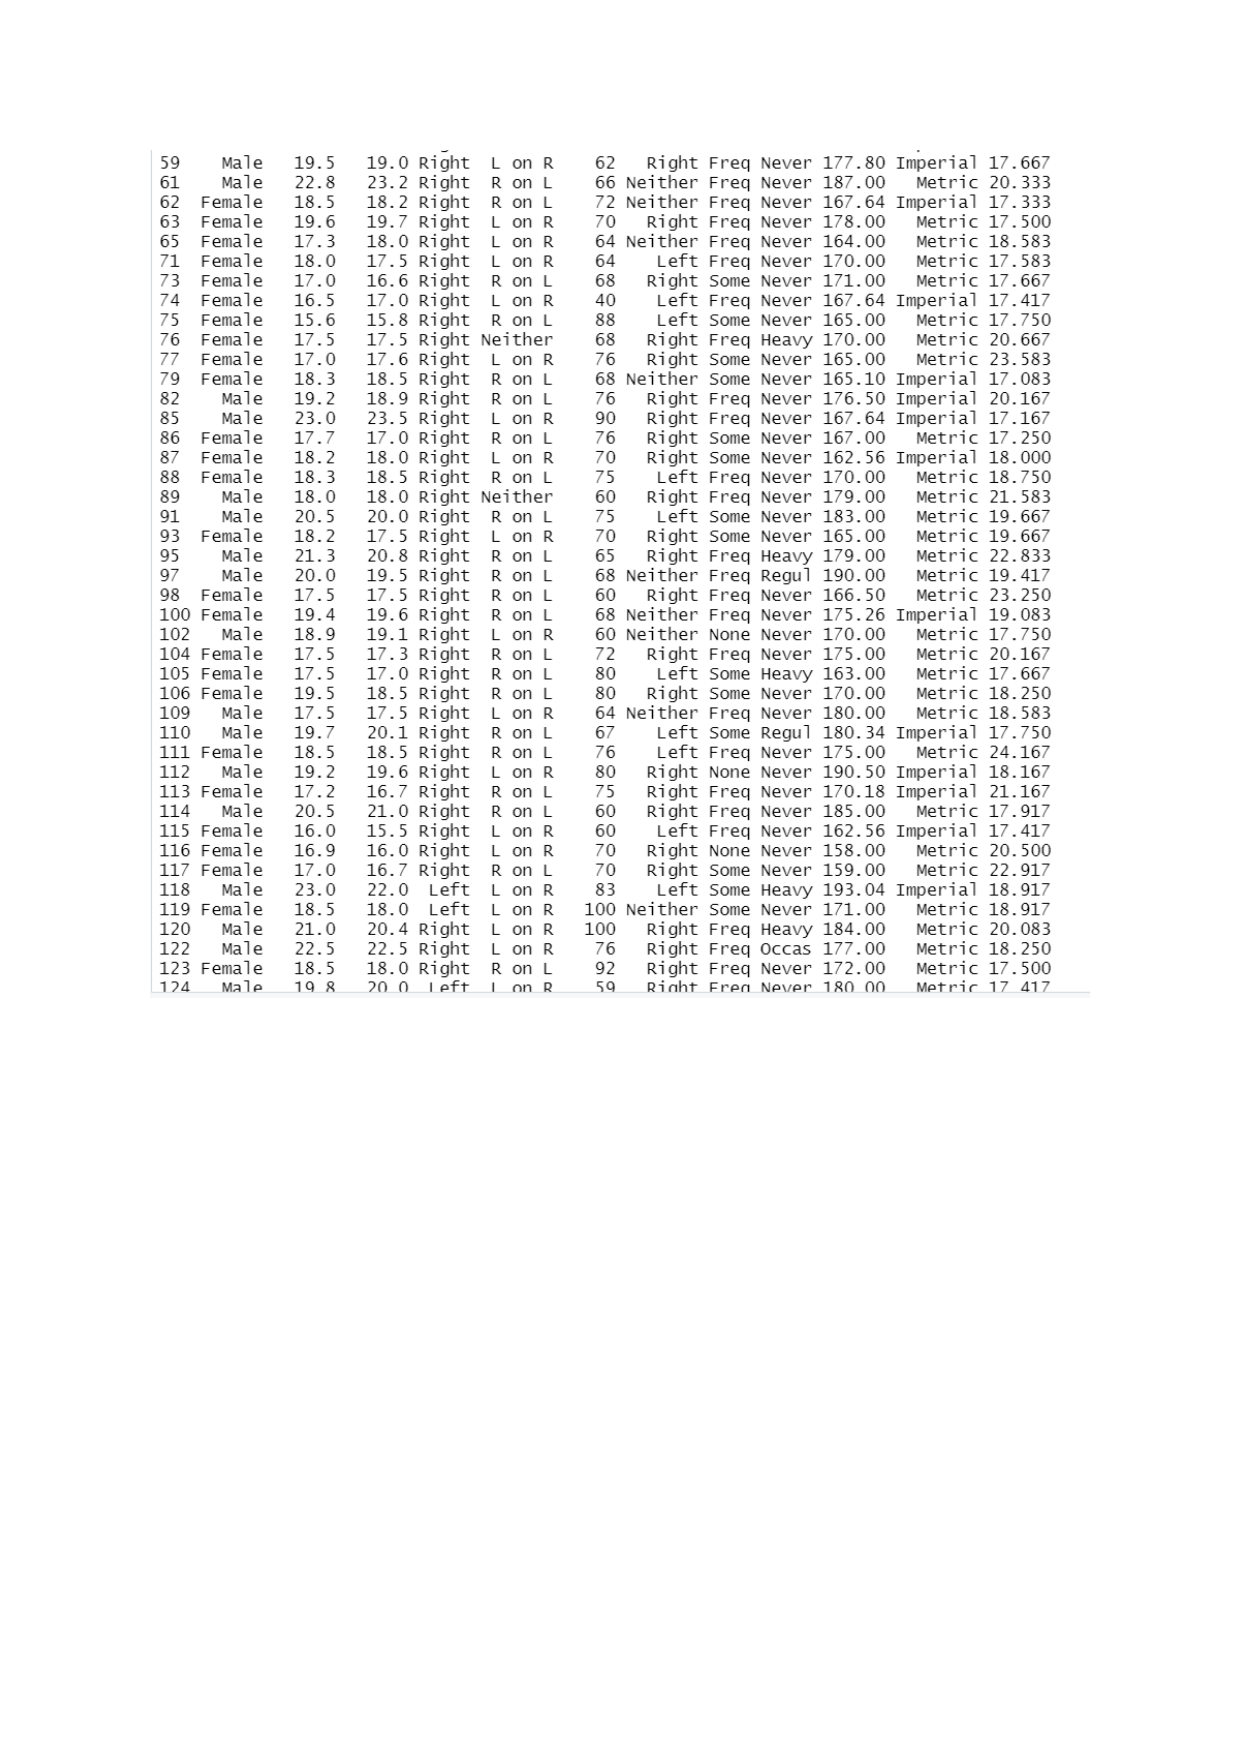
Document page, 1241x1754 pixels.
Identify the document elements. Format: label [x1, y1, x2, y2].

picture [150, 150, 1091, 998]
